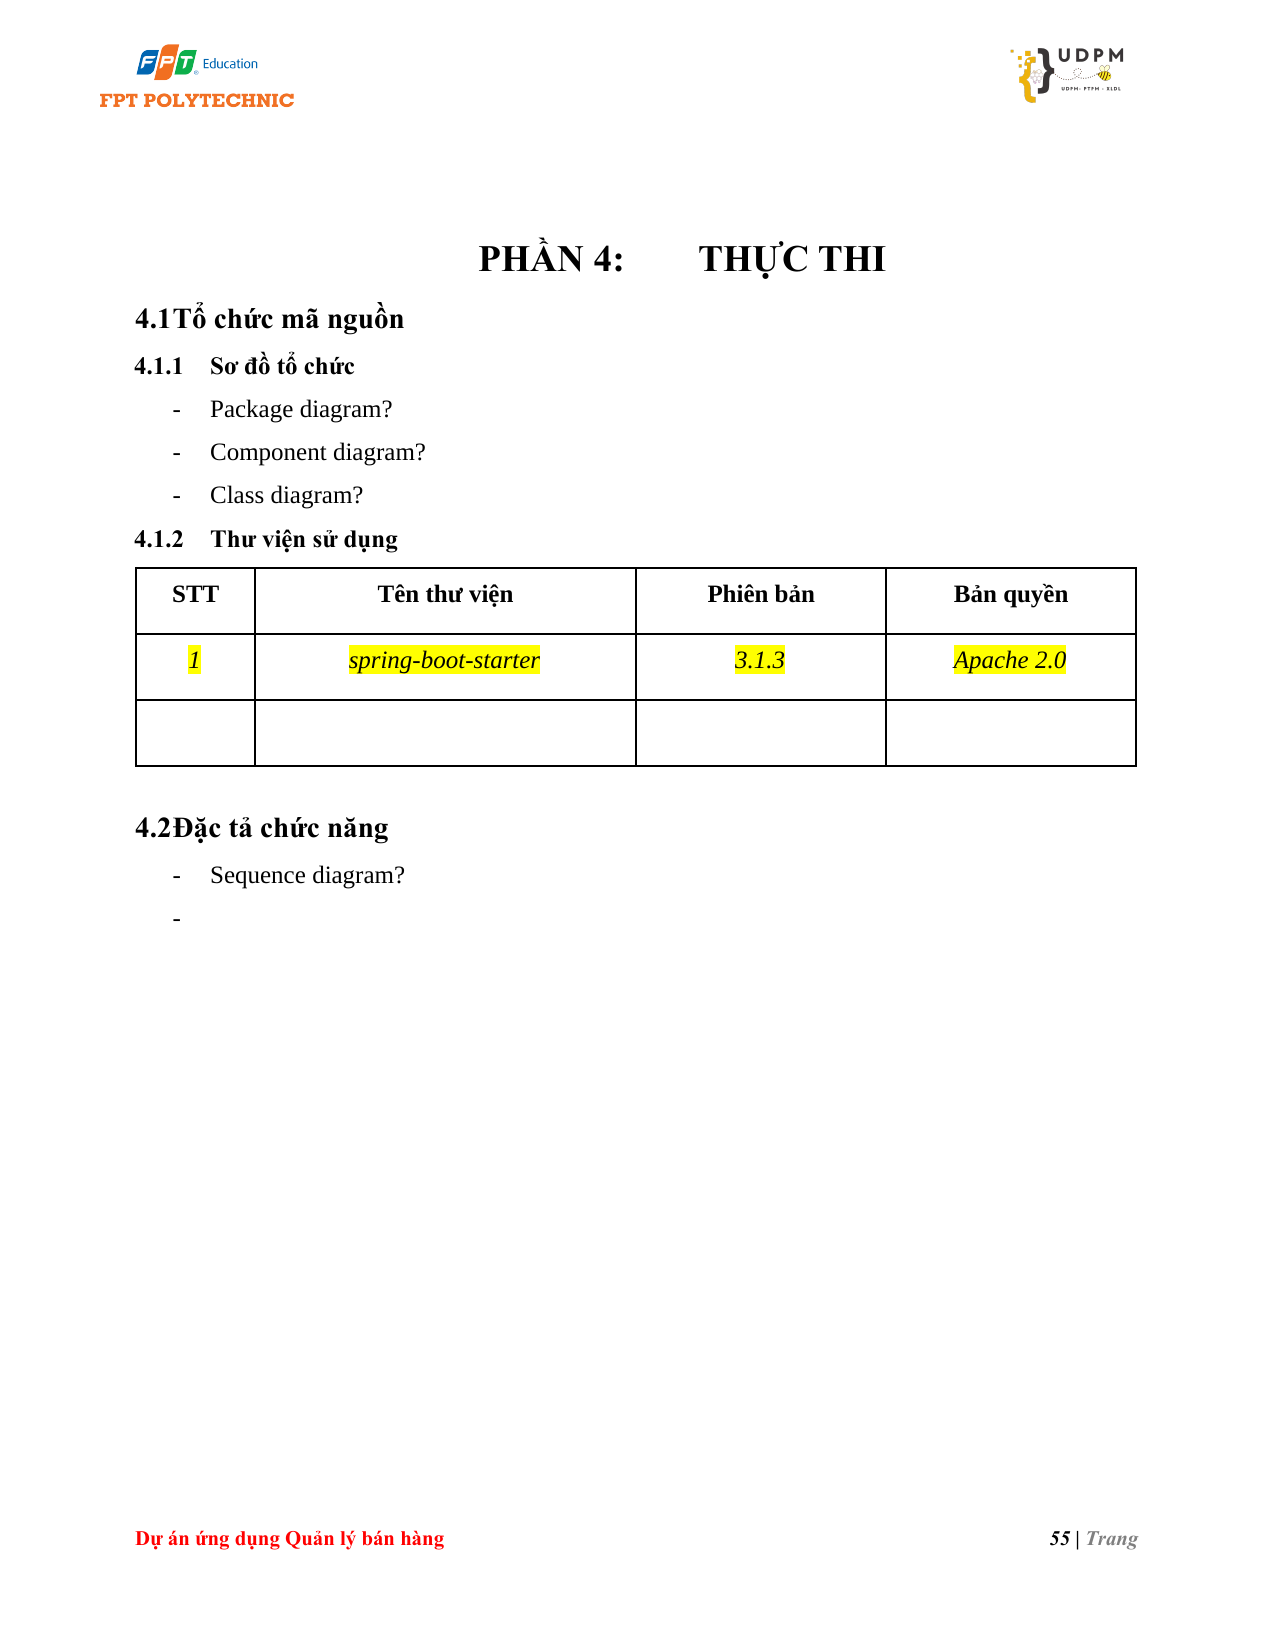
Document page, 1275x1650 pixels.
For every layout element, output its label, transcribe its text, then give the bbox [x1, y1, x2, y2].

table_cell [637, 701, 885, 765]
table_cell Apache 2.0 [887, 635, 1135, 699]
list Package diagram? [172, 394, 1140, 423]
subtitle THỰC THI [371, 236, 1140, 279]
subtitle Thư viện sử dụng [134, 524, 1140, 552]
table_cell 3.1.3 [637, 635, 885, 699]
table_cell [256, 701, 635, 765]
subtitle Tổ chức mã nguồn [135, 301, 1140, 334]
table_header Tên thư viện [256, 569, 635, 633]
table_cell [887, 701, 1135, 765]
table_cell spring-boot-starter [256, 635, 635, 699]
table_cell 1 [137, 635, 254, 699]
table_cell [137, 701, 254, 765]
picture [93, 36, 300, 122]
table_header Phiên bản [637, 569, 885, 633]
picture [990, 29, 1154, 119]
subtitle Sơ đồ tổ chức [134, 351, 1140, 380]
subtitle Đặc tả chức năng [135, 810, 1140, 843]
table_header Bản quyền [887, 569, 1135, 633]
table_header STT [137, 569, 254, 633]
list Sequence diagram? [172, 860, 1140, 889]
list Class diagram? [172, 481, 1140, 509]
list Component diagram? [172, 437, 1140, 466]
